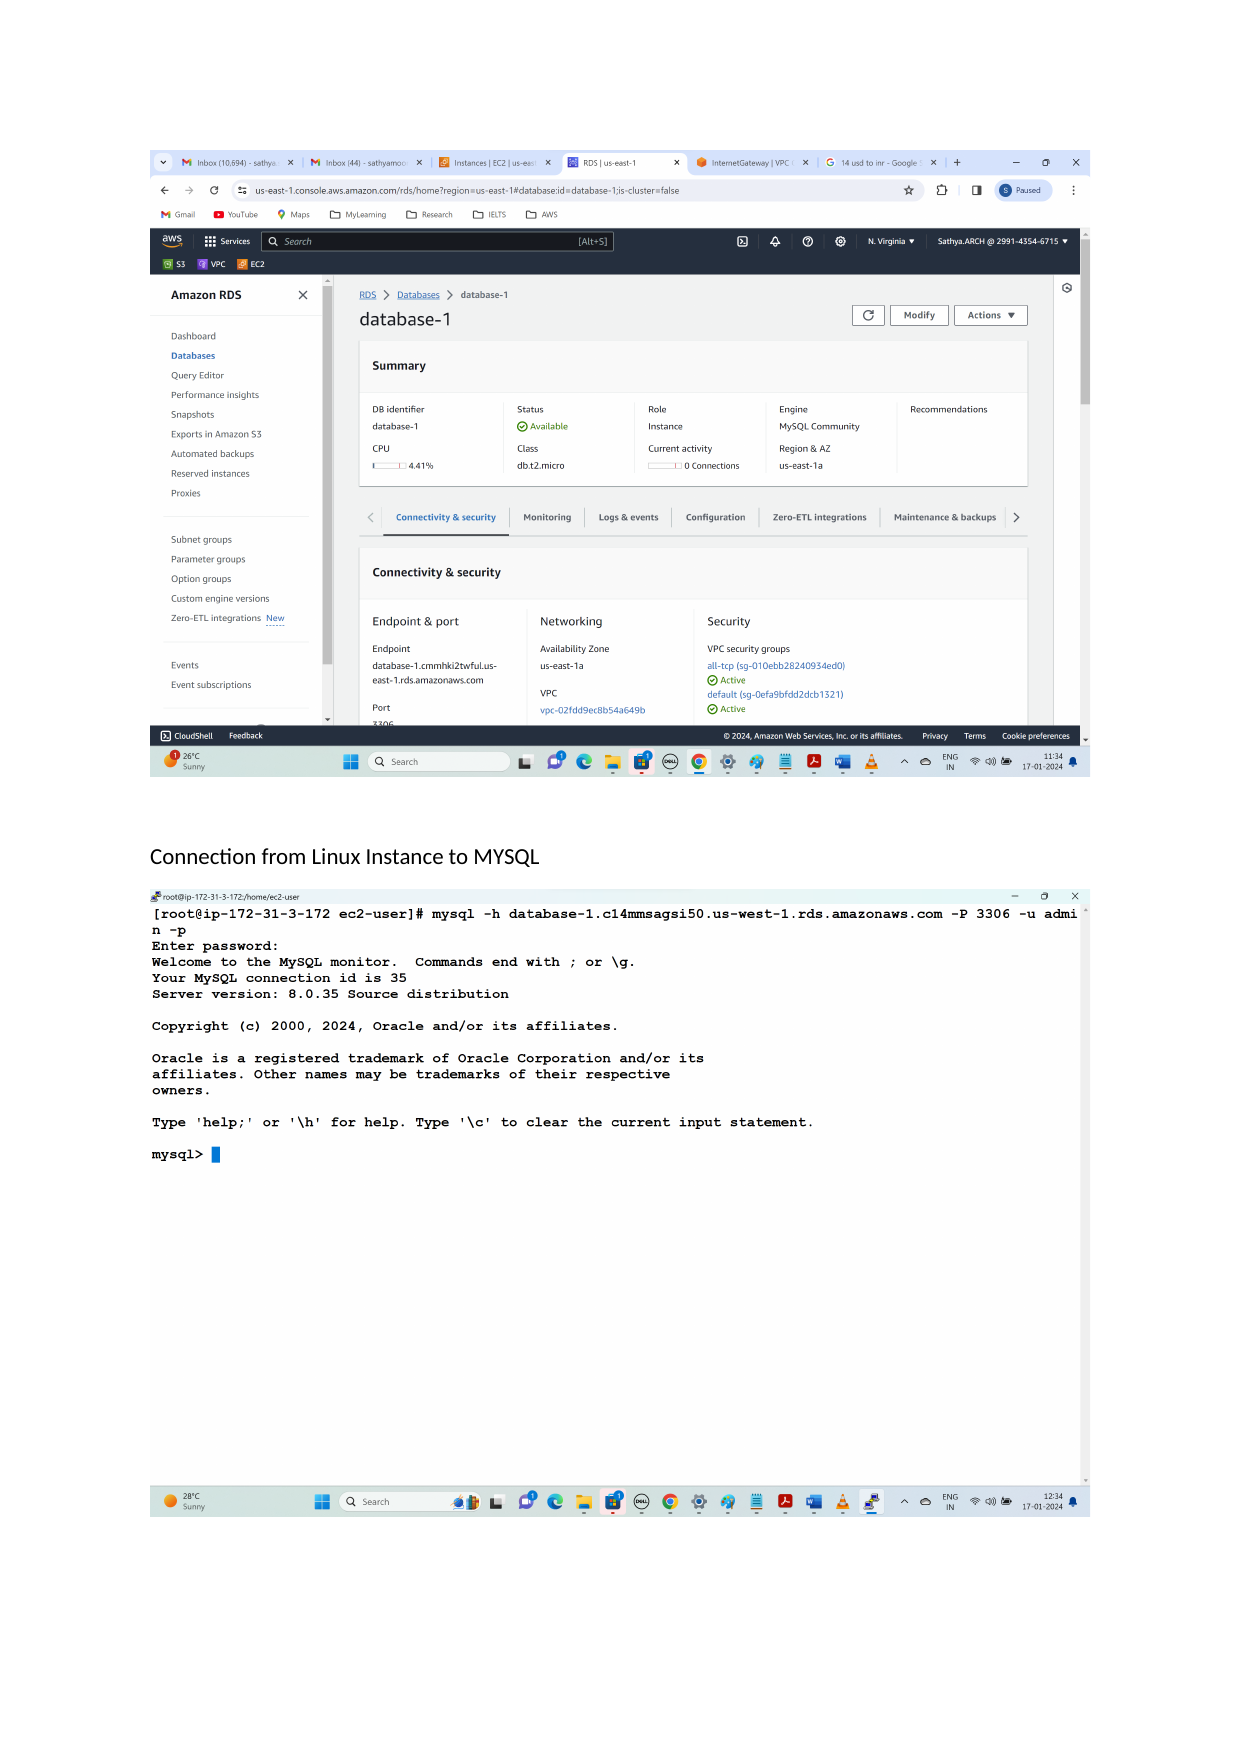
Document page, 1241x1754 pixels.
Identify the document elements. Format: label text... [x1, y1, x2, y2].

picture [150, 889, 1091, 1517]
picture [150, 150, 1091, 777]
text Connection from Linux Instance to MYSQL [150, 842, 1090, 871]
